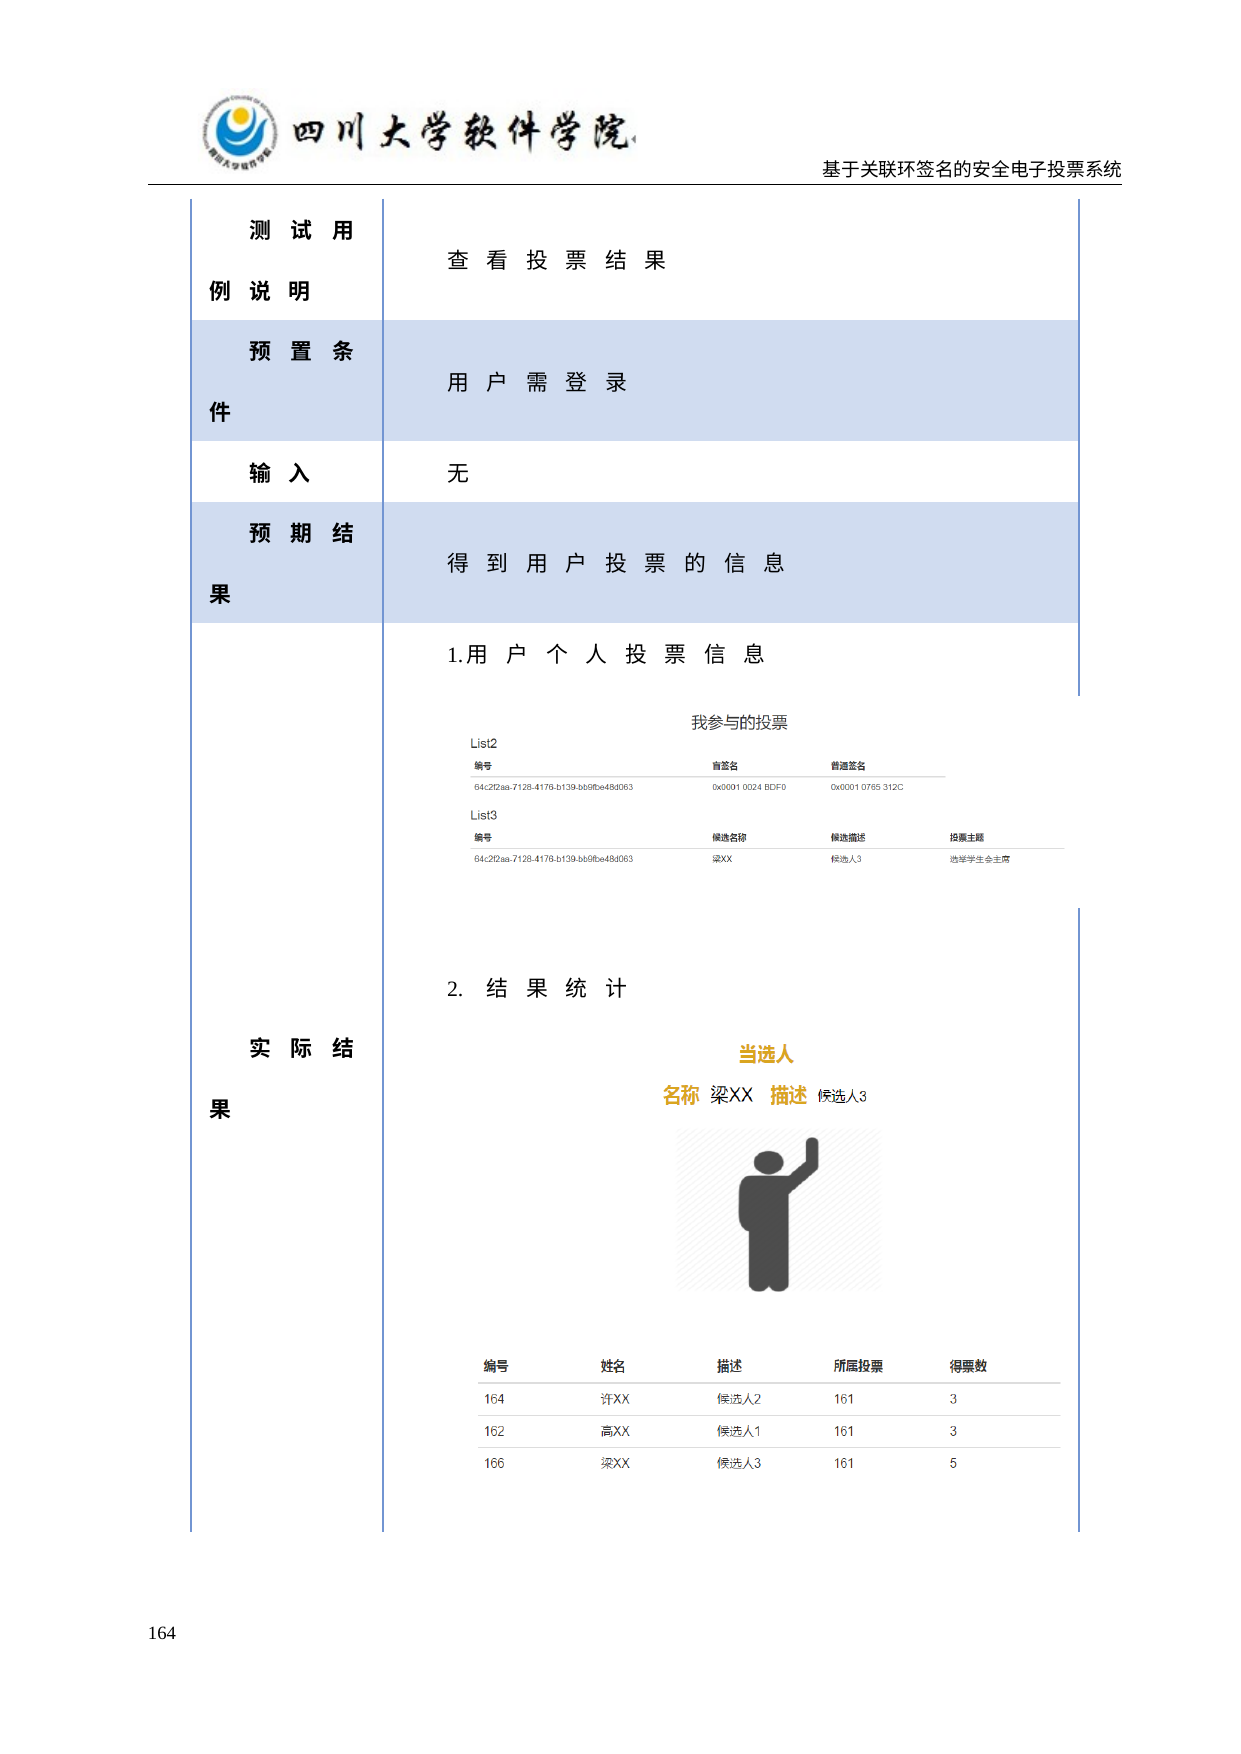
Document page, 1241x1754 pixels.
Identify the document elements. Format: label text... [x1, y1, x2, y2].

table_cell 预期结果 [192, 502, 382, 623]
table_cell 预置条件 [192, 320, 382, 441]
table_cell 输入 [192, 441, 382, 502]
table_cell 查看投票结果 [384, 199, 1078, 320]
table_cell 无 [384, 441, 1078, 502]
table_cell 测试用例说明 [192, 199, 382, 320]
picture [446, 1022, 1077, 1492]
picture [197, 88, 639, 177]
table_cell 1.用户个人投票信息 2. 结果统计 [384, 623, 1078, 1532]
table_cell 得到用户投票的信息 [384, 502, 1078, 623]
picture [446, 696, 1121, 908]
table_cell 实际结果 [192, 623, 382, 1532]
table_cell 用户需登录 [384, 320, 1078, 441]
